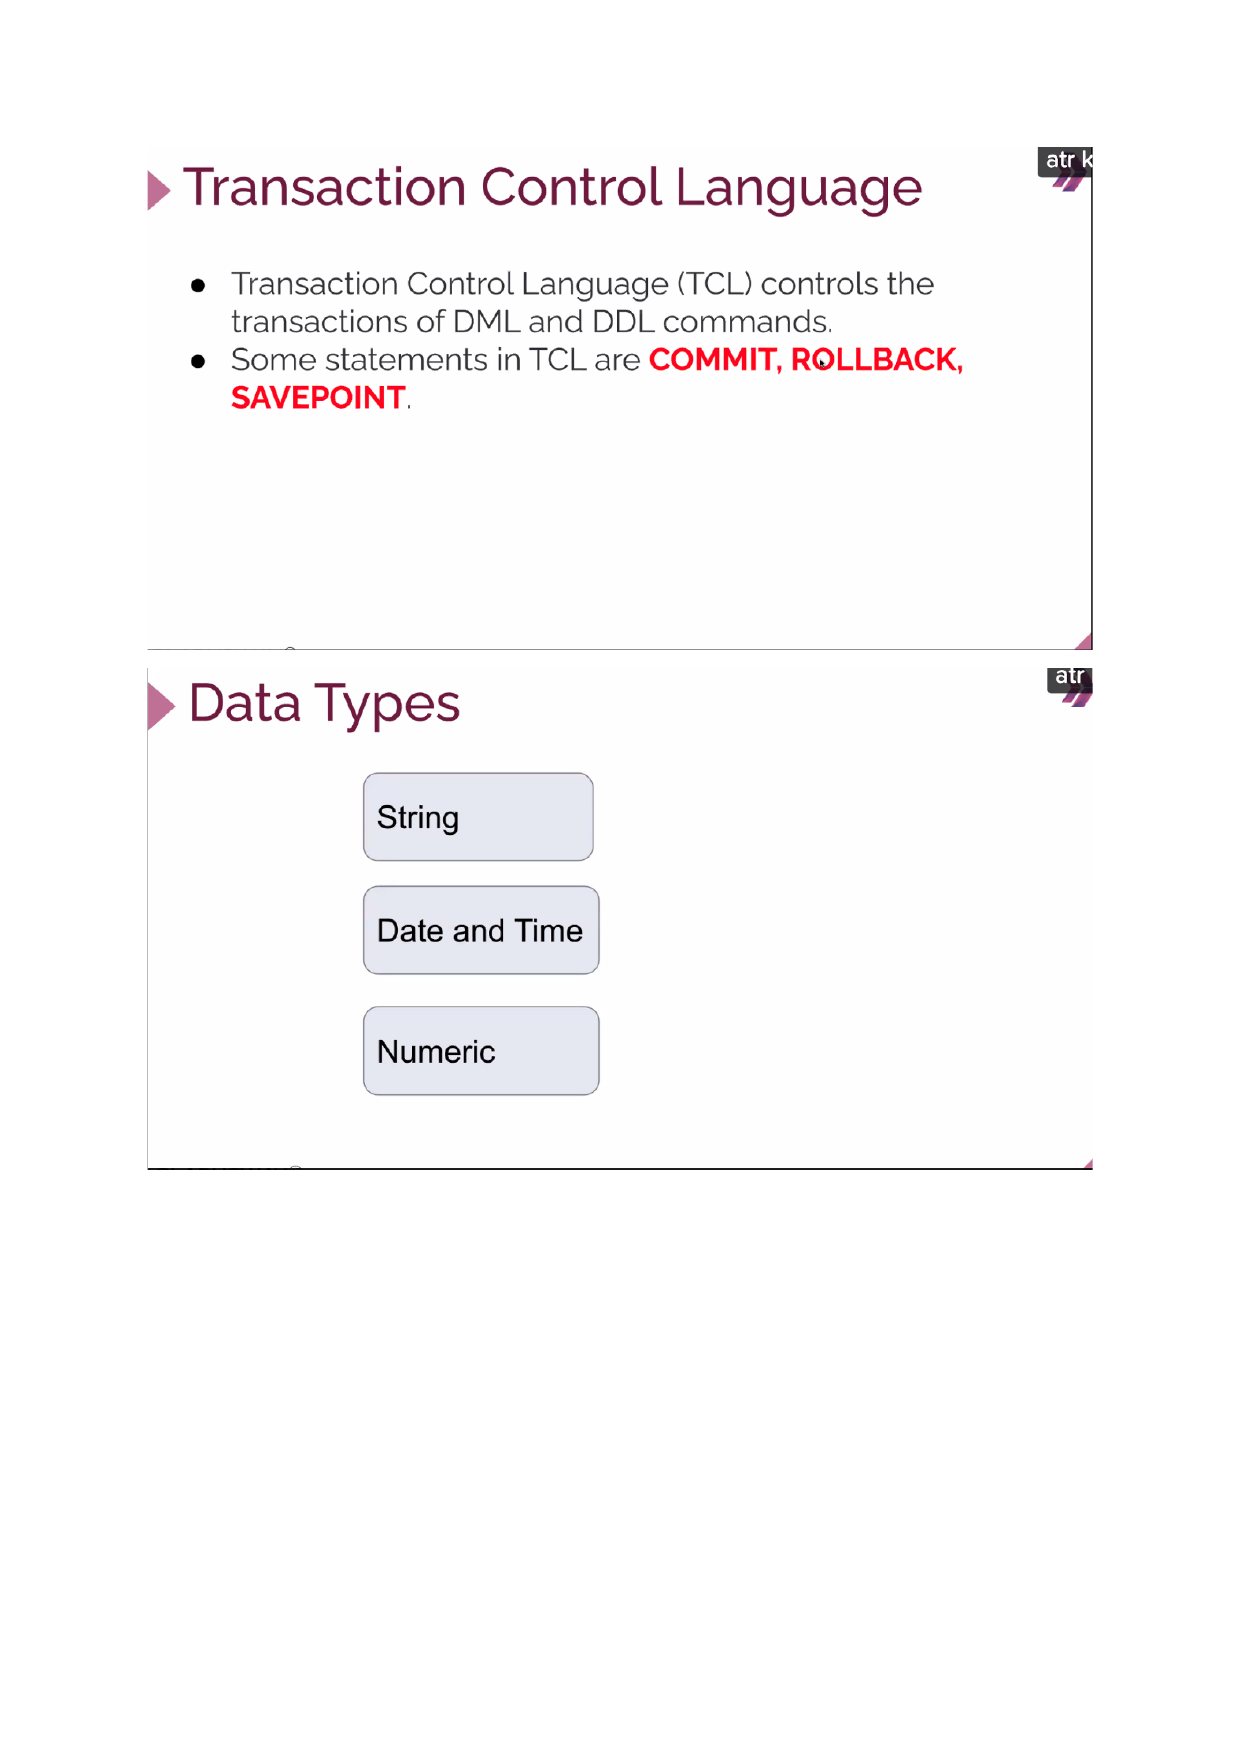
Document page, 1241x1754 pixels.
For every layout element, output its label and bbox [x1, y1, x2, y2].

picture [147, 147, 1093, 650]
picture [147, 668, 1093, 1170]
